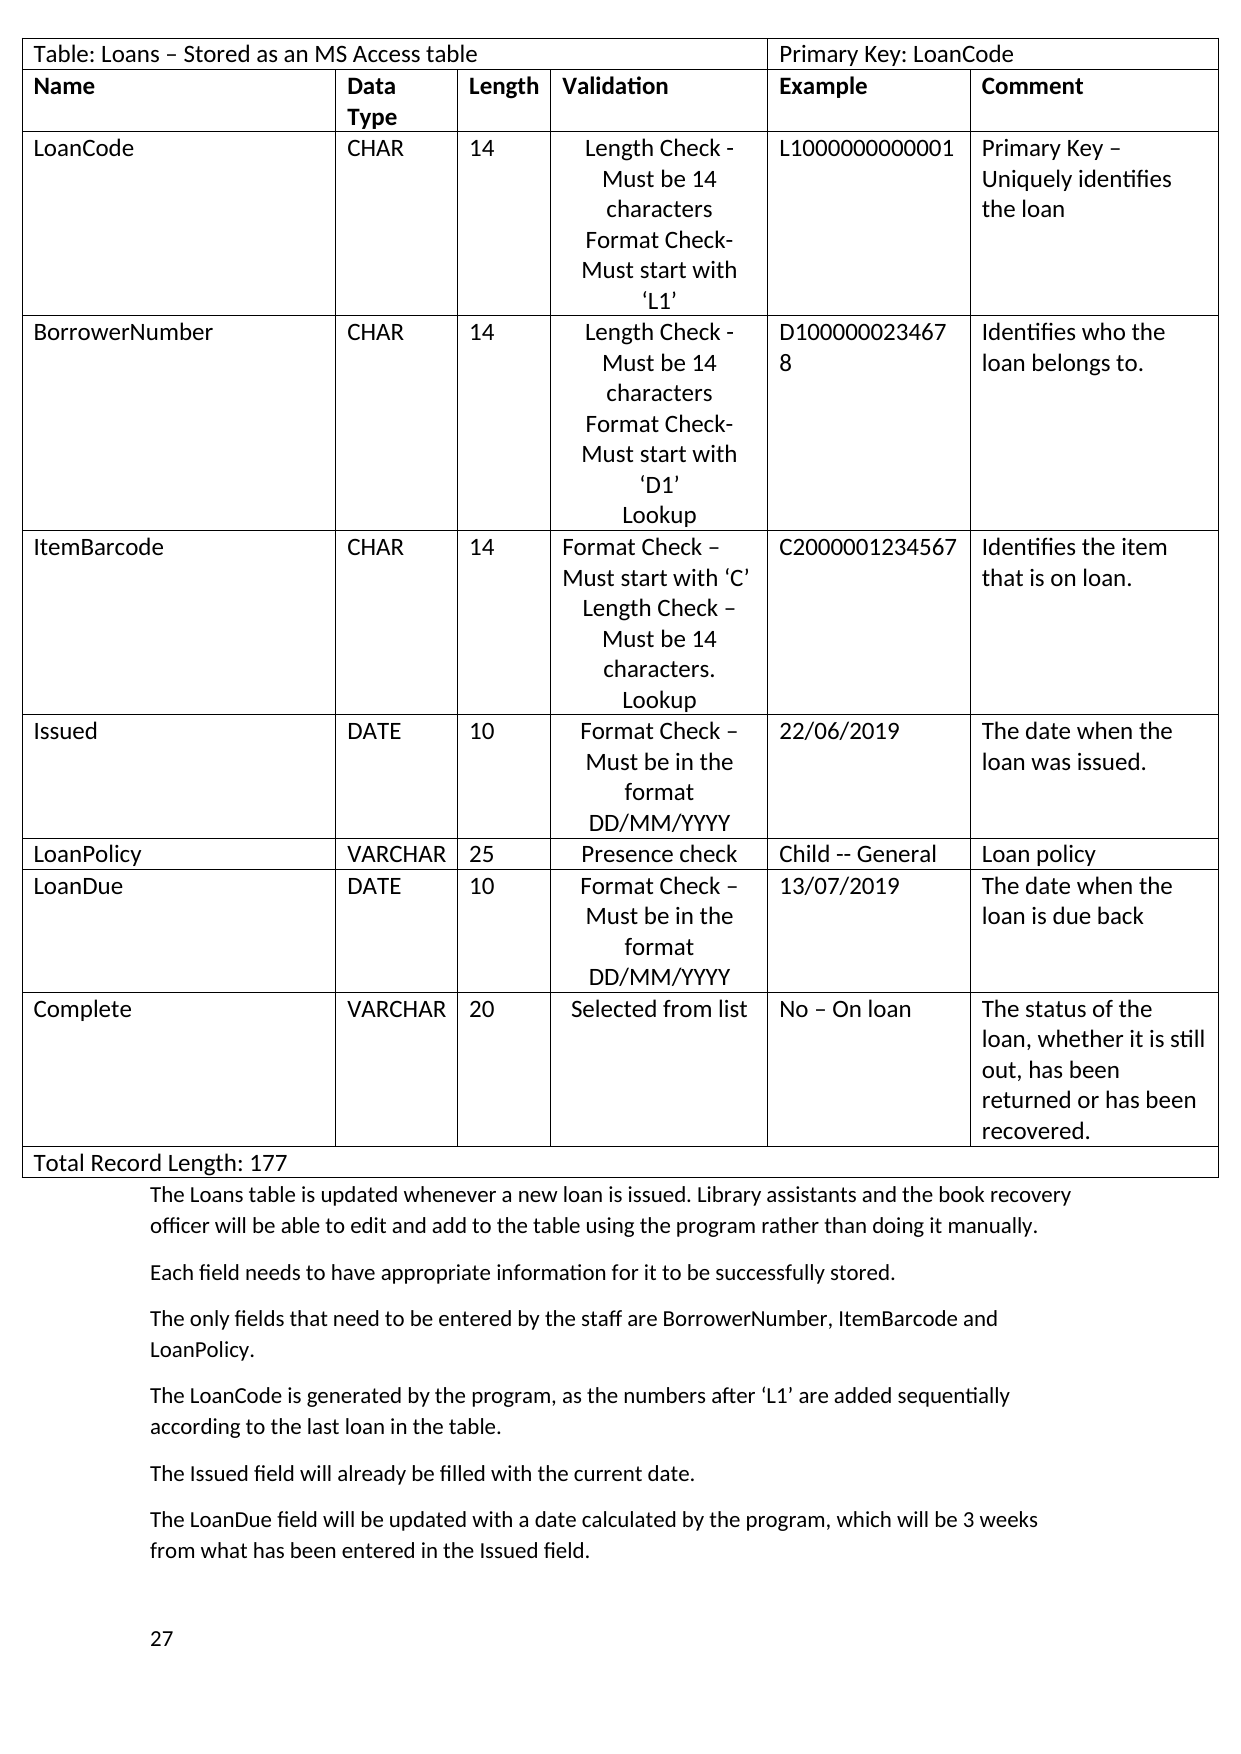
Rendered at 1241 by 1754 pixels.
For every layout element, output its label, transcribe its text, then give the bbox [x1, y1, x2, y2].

table_cell 25 [458, 839, 550, 869]
text The LoanCode is generated by the program, as the numbers after ‘L1’ are added sequentially according to the last loan in the table. [150, 1382, 1090, 1440]
table_cell BorrowerNumber [23, 316, 335, 530]
table_cell DATE [336, 870, 457, 992]
table_cell D1000000234678 [768, 316, 970, 530]
table_cell The date when the loan was issued. [971, 715, 1218, 837]
table_cell CHAR [336, 132, 457, 315]
table_cell DATE [336, 715, 457, 837]
table_cell Format Check – Must be in the format DD/MM/YYYY [551, 870, 767, 992]
text The Loans table is updated whenever a new loan is issued. Library assistants and the book recovery officer will be able to edit and add to the table using the program rather than doing it manually. [150, 1178, 1090, 1239]
table_header Table: Loans – Stored as an MS Access table [23, 39, 767, 69]
table_cell Identifies the item that is on loan. [971, 531, 1218, 714]
table_cell VARCHAR [336, 839, 457, 869]
table_cell Child -- General [768, 839, 970, 869]
table_cell Length [458, 70, 550, 131]
table_cell Validation [551, 70, 767, 131]
table_cell Selected from list [551, 993, 767, 1146]
table_cell Length Check - Must be 14 characters Format Check- Must start with ‘D1’ Lookup [551, 316, 767, 530]
text The only fields that need to be entered by the staff are BorrowerNumber, ItemBarcode and LoanPolicy. [150, 1304, 1090, 1363]
table_cell ItemBarcode [23, 531, 335, 714]
table_cell 10 [458, 870, 550, 992]
table_cell 13/07/2019 [768, 870, 970, 992]
table_cell Name [23, 70, 335, 131]
table_cell Issued [23, 715, 335, 837]
table_cell Presence check [551, 839, 767, 869]
table_cell CHAR [336, 316, 457, 530]
table_cell 20 [458, 993, 550, 1146]
table_cell 14 [458, 132, 550, 315]
table_cell 10 [458, 715, 550, 837]
table_cell 14 [458, 316, 550, 530]
table_cell L1000000000001 [768, 132, 970, 315]
table_cell The status of the loan, whether it is still out, has been returned or has been recovered. [971, 993, 1218, 1146]
table_cell Identifies who the loan belongs to. [971, 316, 1218, 530]
table_cell The date when the loan is due back [971, 870, 1218, 992]
table_cell LoanCode [23, 132, 335, 315]
table_cell LoanPolicy [23, 839, 335, 869]
table_cell Comment [971, 70, 1218, 131]
table_cell LoanDue [23, 870, 335, 992]
table_cell Loan policy [971, 839, 1218, 869]
table_cell Format Check – Must start with ‘C’ Length Check – Must be 14 characters. Lookup [551, 531, 767, 714]
table_cell Length Check - Must be 14 characters Format Check- Must start with ‘L1’ [551, 132, 767, 315]
table_cell 14 [458, 531, 550, 714]
table_cell VARCHAR [336, 993, 457, 1146]
table_cell CHAR [336, 531, 457, 714]
table_cell Complete [23, 993, 335, 1146]
table_cell No – On loan [768, 993, 970, 1146]
table_cell Example [768, 70, 970, 131]
table_cell C2000001234567 [768, 531, 970, 714]
text Each field needs to have appropriate information for it to be successfully stored. [150, 1258, 1090, 1286]
table_cell 22/06/2019 [768, 715, 970, 837]
table_cell Data Type [336, 70, 457, 131]
text The Issued field will already be filled with the current date. [150, 1459, 1090, 1487]
table_cell Format Check – Must be in the format DD/MM/YYYY [551, 715, 767, 837]
text The LoanDue field will be updated with a date calculated by the program, which will be 3 weeks from what has been entered in the Issued field. [150, 1506, 1090, 1564]
table_header Primary Key: LoanCode [768, 39, 1218, 69]
table_cell Primary Key – Uniquely identifies the loan [971, 132, 1218, 315]
table_cell Total Record Length: 177 [23, 1147, 1218, 1177]
